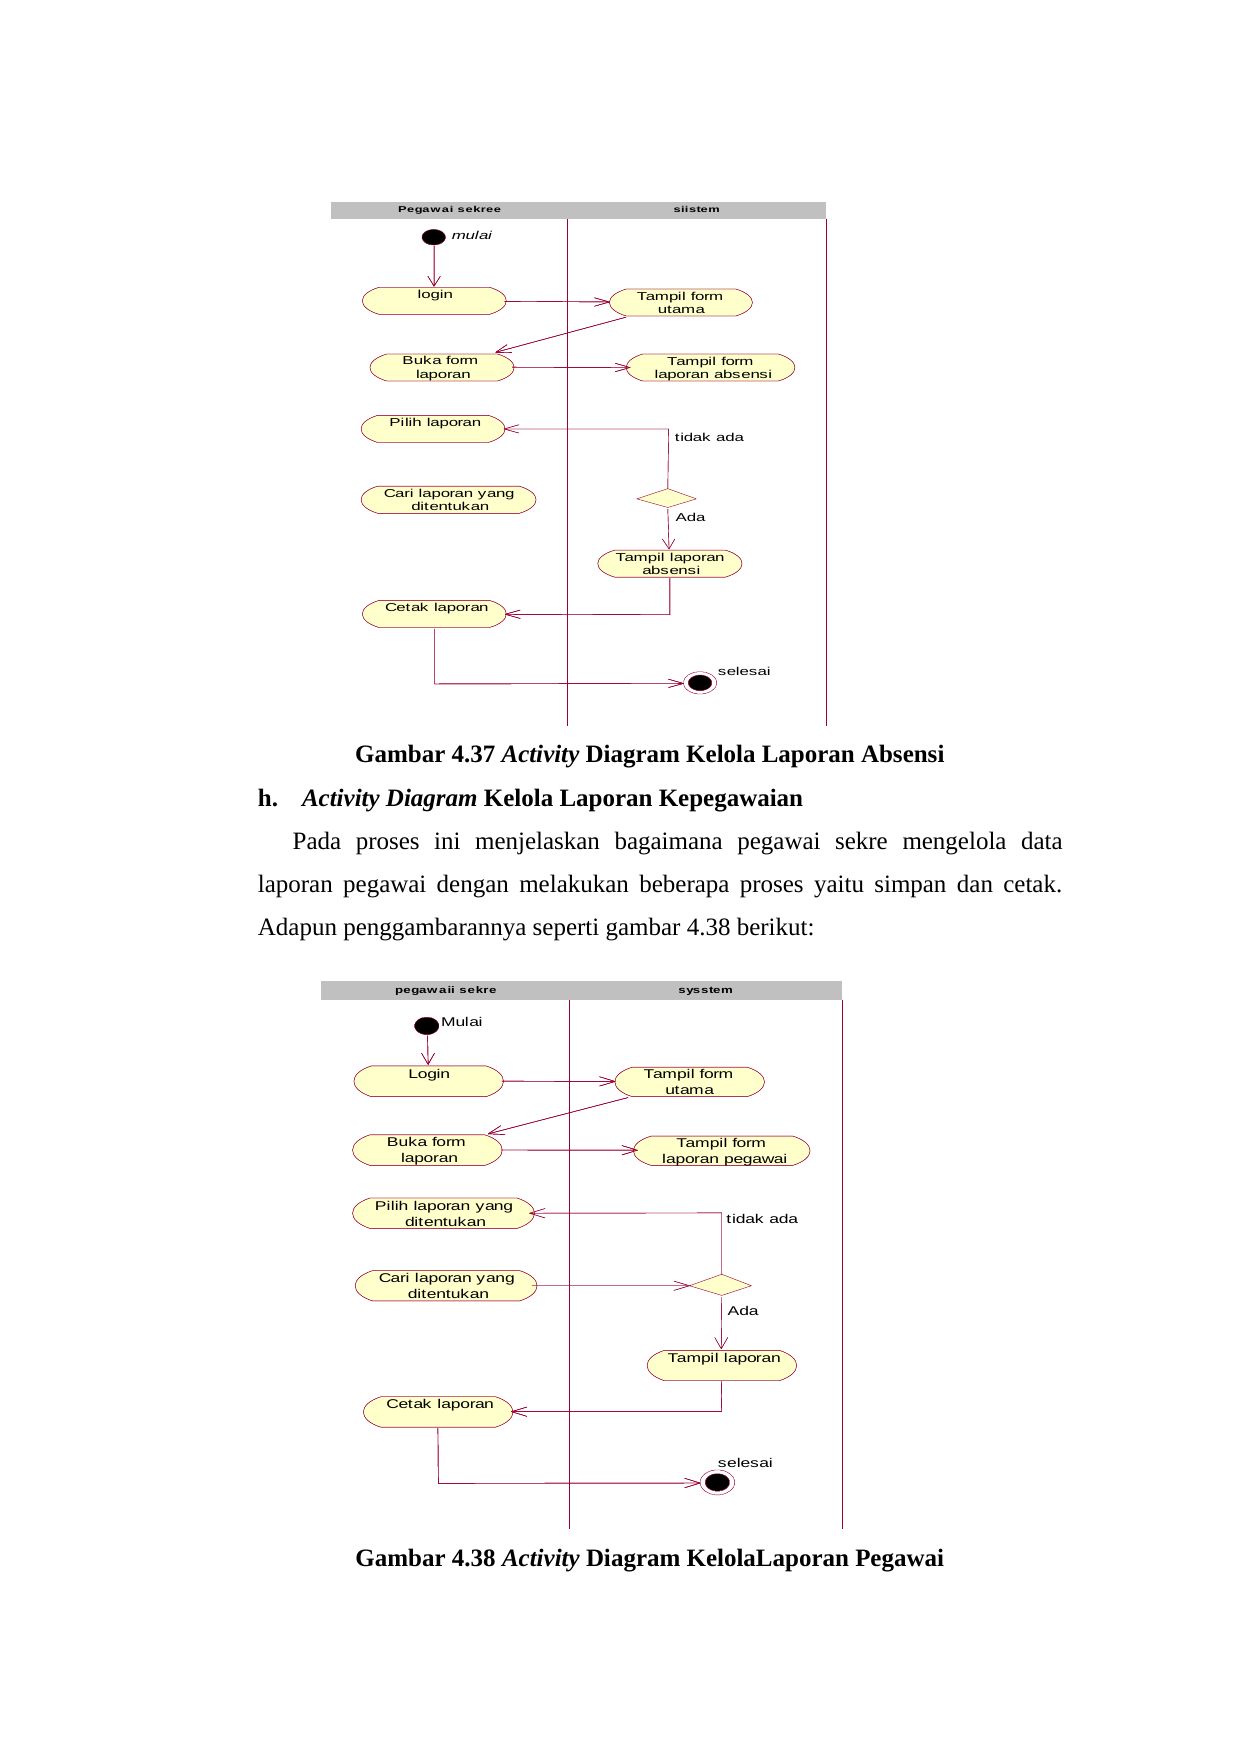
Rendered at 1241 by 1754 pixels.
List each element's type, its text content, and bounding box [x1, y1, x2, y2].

list Pada proses ini menjelaskan bagaimana pegawai sekre mengelola data laporan pegawai dengan melakukan beberapa proses yaitu simpan dan cetak. Adapun penggambarannya seperti gambar 4.38 berikut: [258, 826, 1063, 941]
text Gambar 4.38 Activity Diagram KelolaLaporan Pegawai [236, 1543, 1063, 1571]
text Gambar 4.37 Activity Diagram Kelola Laporan Absensi [236, 739, 1063, 768]
list Activity Diagram Kelola Laporan Kepegawaian [258, 783, 1063, 811]
